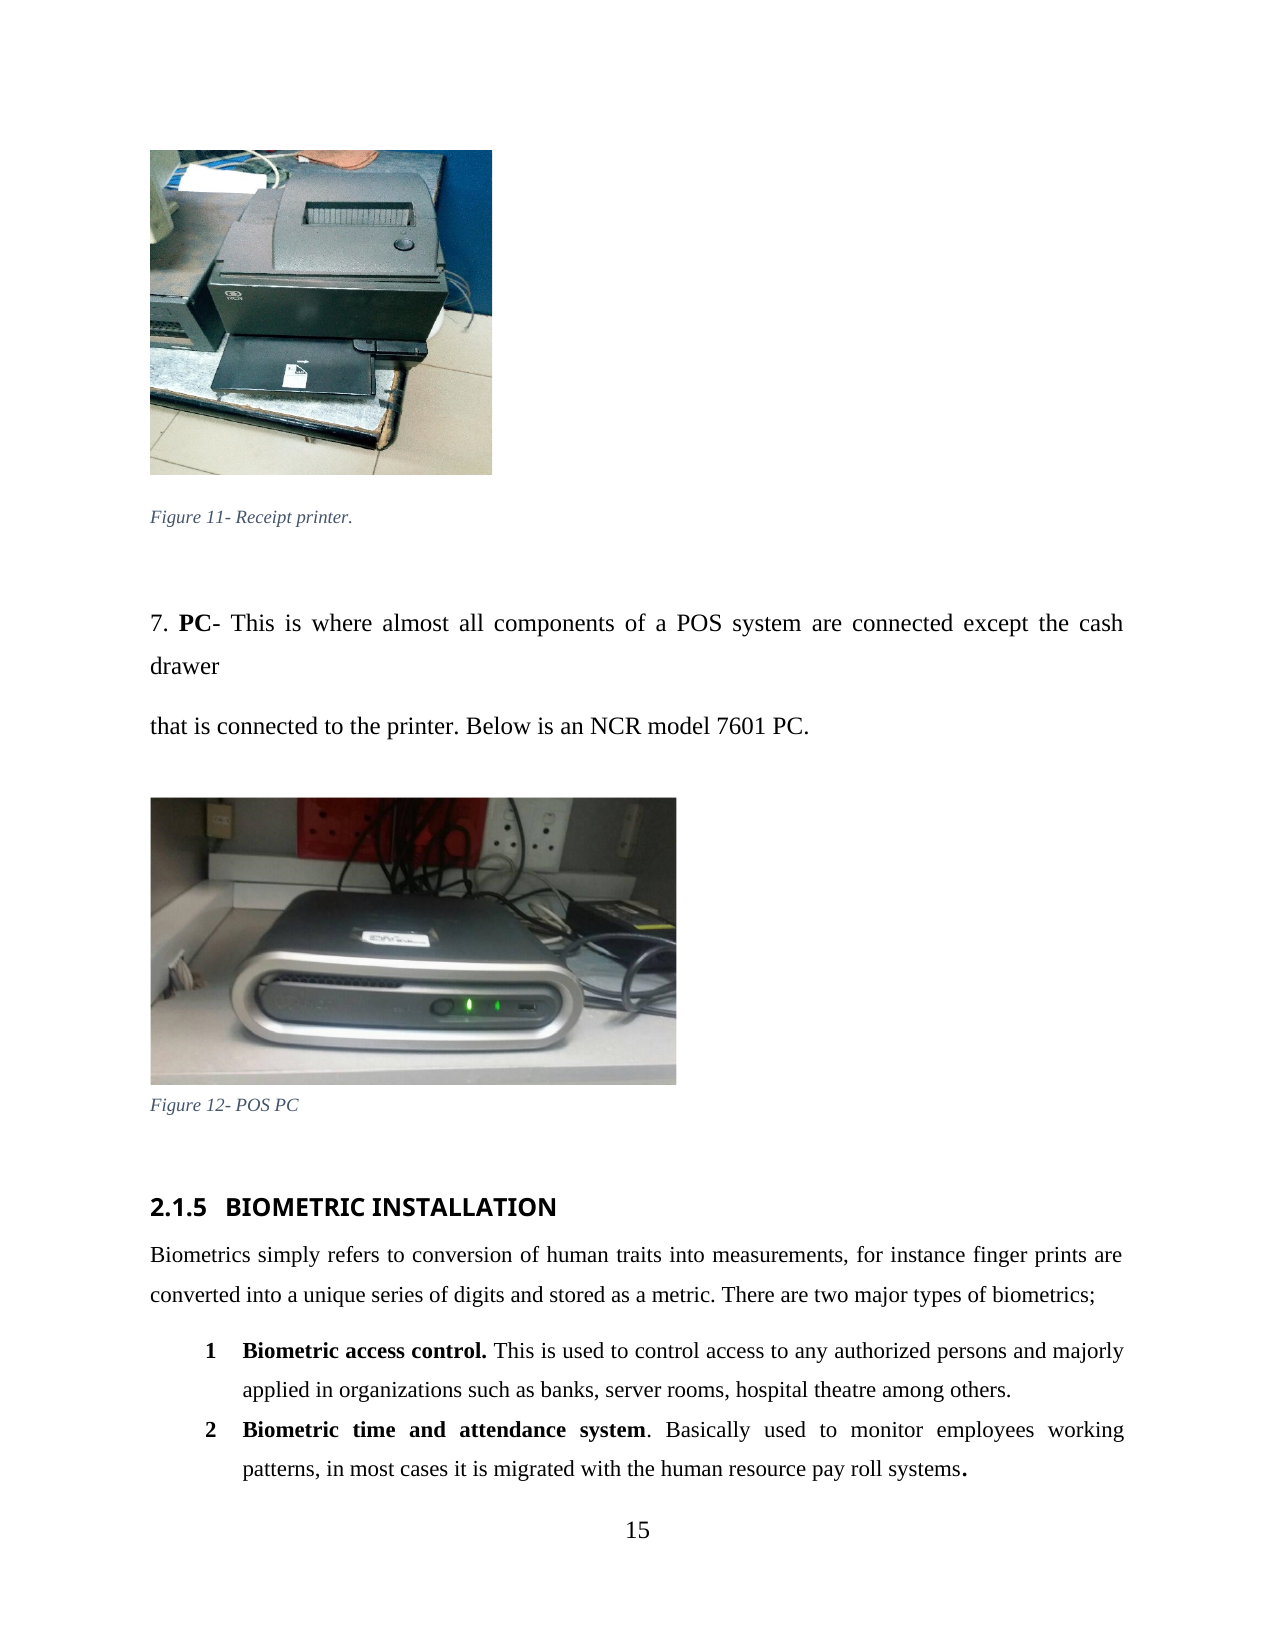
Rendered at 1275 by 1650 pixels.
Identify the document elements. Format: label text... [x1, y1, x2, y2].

text that is connected to the printer. Below is an NCR model 7601 PC. [150, 711, 1125, 740]
text Figure 11- Receipt printer. [150, 506, 1125, 528]
list Biometric access control. This is used to control access to any authorized persons and majorly applied in organizations such as banks, server rooms, hospital theatre among others. [205, 1337, 1125, 1403]
text 7. PC- This is where almost all components of a POS system are connected except the cash drawer [150, 608, 1125, 680]
text Biometrics simply refers to conversion of human traits into measurements, for instance finger prints are converted into a unique series of digits and stored as a metric. There are two major types of biometrics; [150, 1241, 1125, 1307]
list Biometric time and attendance system. Basically used to monitor employees working patterns, in most cases it is migrated with the human resource pay roll systems. [205, 1416, 1125, 1482]
subtitle BIOMETRIC INSTALLATION [150, 1190, 1125, 1224]
picture [150, 797, 677, 1085]
picture [150, 150, 493, 475]
